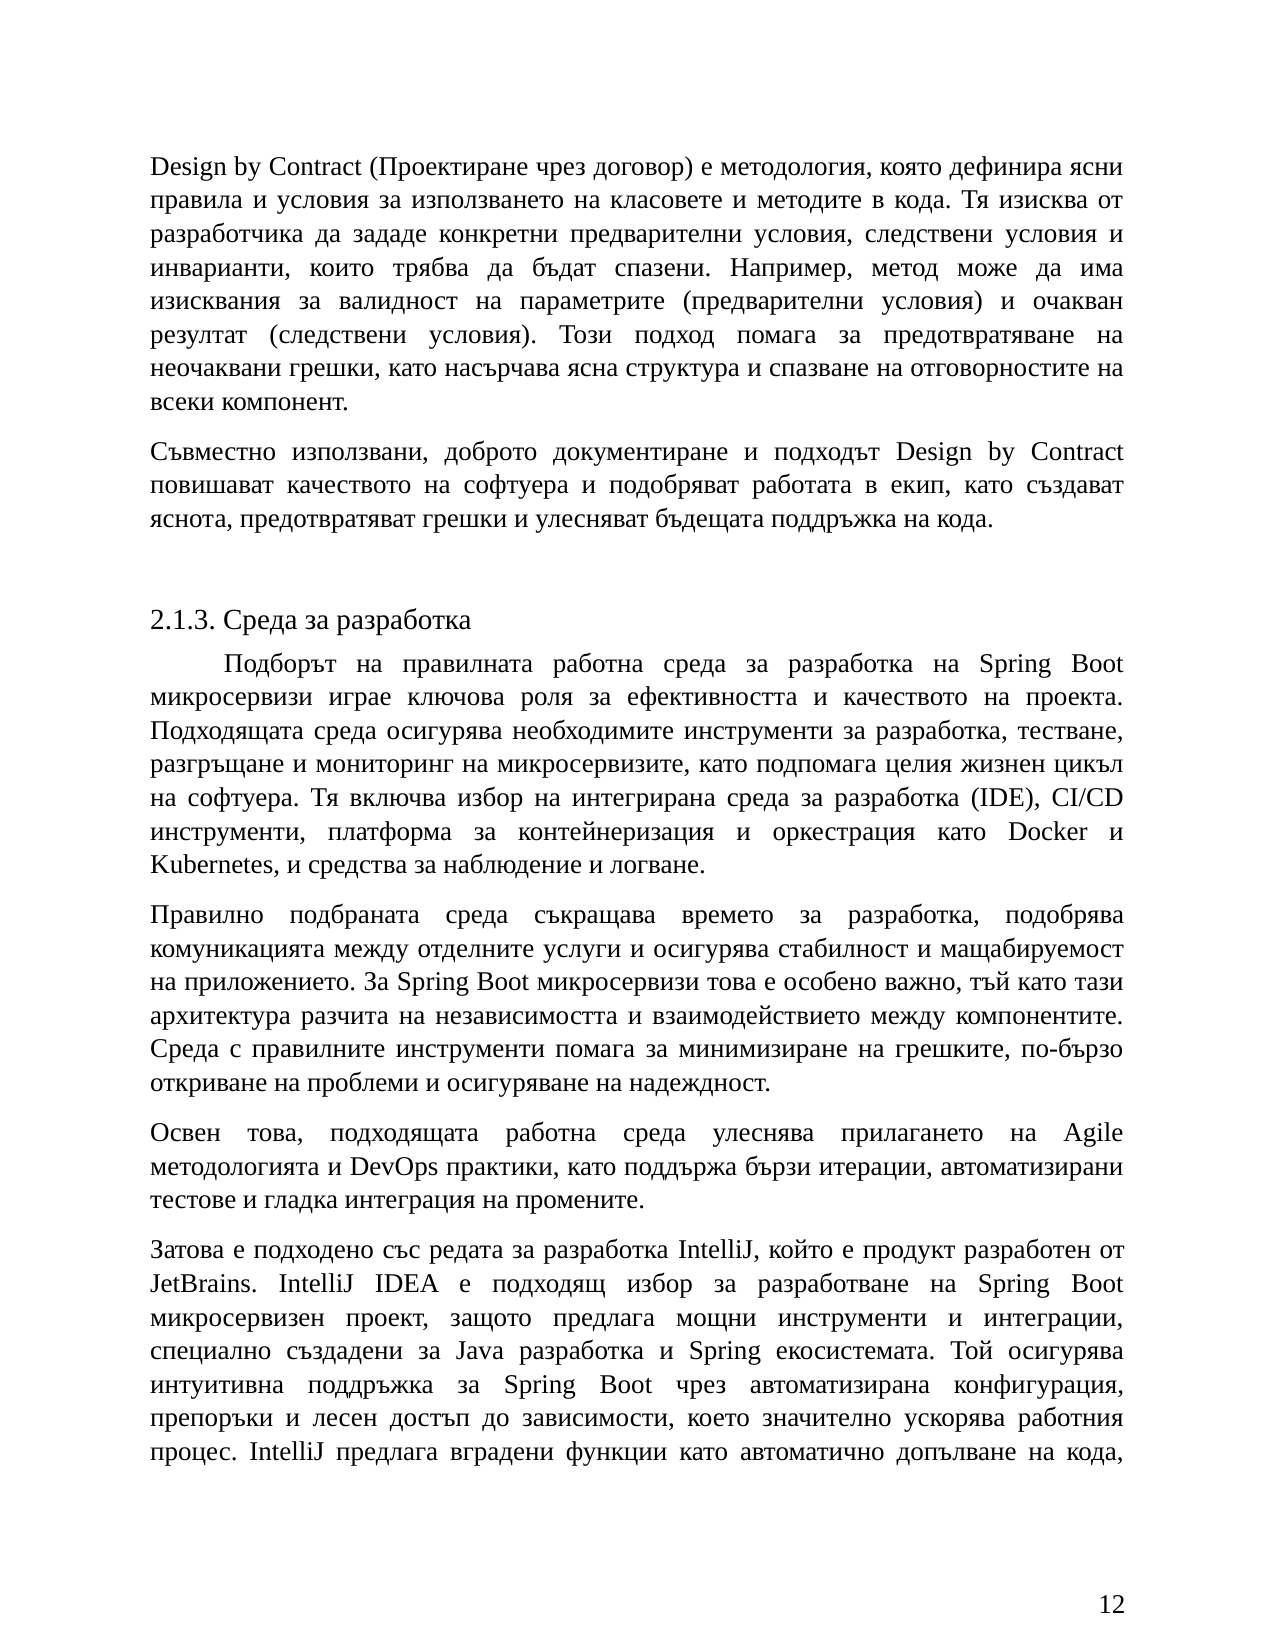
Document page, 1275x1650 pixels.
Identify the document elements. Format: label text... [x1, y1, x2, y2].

subtitle 2.1.3. Среда за разработка [150, 602, 1125, 636]
text Освен това, подходящата работна среда улеснява прилагането на Agile методологията и DevOps практики, като поддържа бързи итерации, автоматизирани тестове и гладка интеграция на промените. [150, 1116, 1125, 1214]
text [150, 1234, 1125, 1466]
text Съвместно използвани, доброто документиране и подходът Design by Contract повишават качеството на софтуера и подобряват работата в екип, като създават яснота, предотвратяват грешки и улесняват бъдещата поддръжка на кода. [150, 435, 1125, 533]
text Правилно подбраната среда съкращава времето за разработка, подобрява комуникацията между отделните услуги и осигурява стабилност и мащабируемост на приложението. За Spring Boot микросервизи това е особено важно, тъй като тази архитектура разчита на независимостта и взаимодействието между компонентите. Среда с правилните инструменти помага за минимизиране на грешките, по-бързо откриване на проблеми и осигуряване на надеждност. [150, 898, 1125, 1097]
text Подборът на правилната работна среда за разработка на Spring Boot микросервизи играе ключова роля за ефективността и качеството на проекта. Подходящата среда осигурява необходимите инструменти за разработка, тестване, разгръщане и мониторинг на микросервизите, като подпомага целия жизнен цикъл на софтуера. Тя включва избор на интегрирана среда за разработка (IDE), CI/CD инструменти, платформа за контейнеризация и оркестрация като Docker и Kubernetes, и средства за наблюдение и логване. [150, 647, 1125, 879]
text Design by Contract (Проектиране чрез договор) е методология, която дефинира ясни правила и условия за използването на класовете и методите в кода. Тя изисква от разработчика да зададе конкретни предварителни условия, следствени условия и инварианти, които трябва да бъдат спазени. Например, метод може да има изисквания за валидност на параметрите (предварителни условия) и очакван резултат (следствени условия). Този подход помага за предотвратяване на неочаквани грешки, като насърчава ясна структура и спазване на отговорностите на всеки компонент. [150, 150, 1125, 416]
